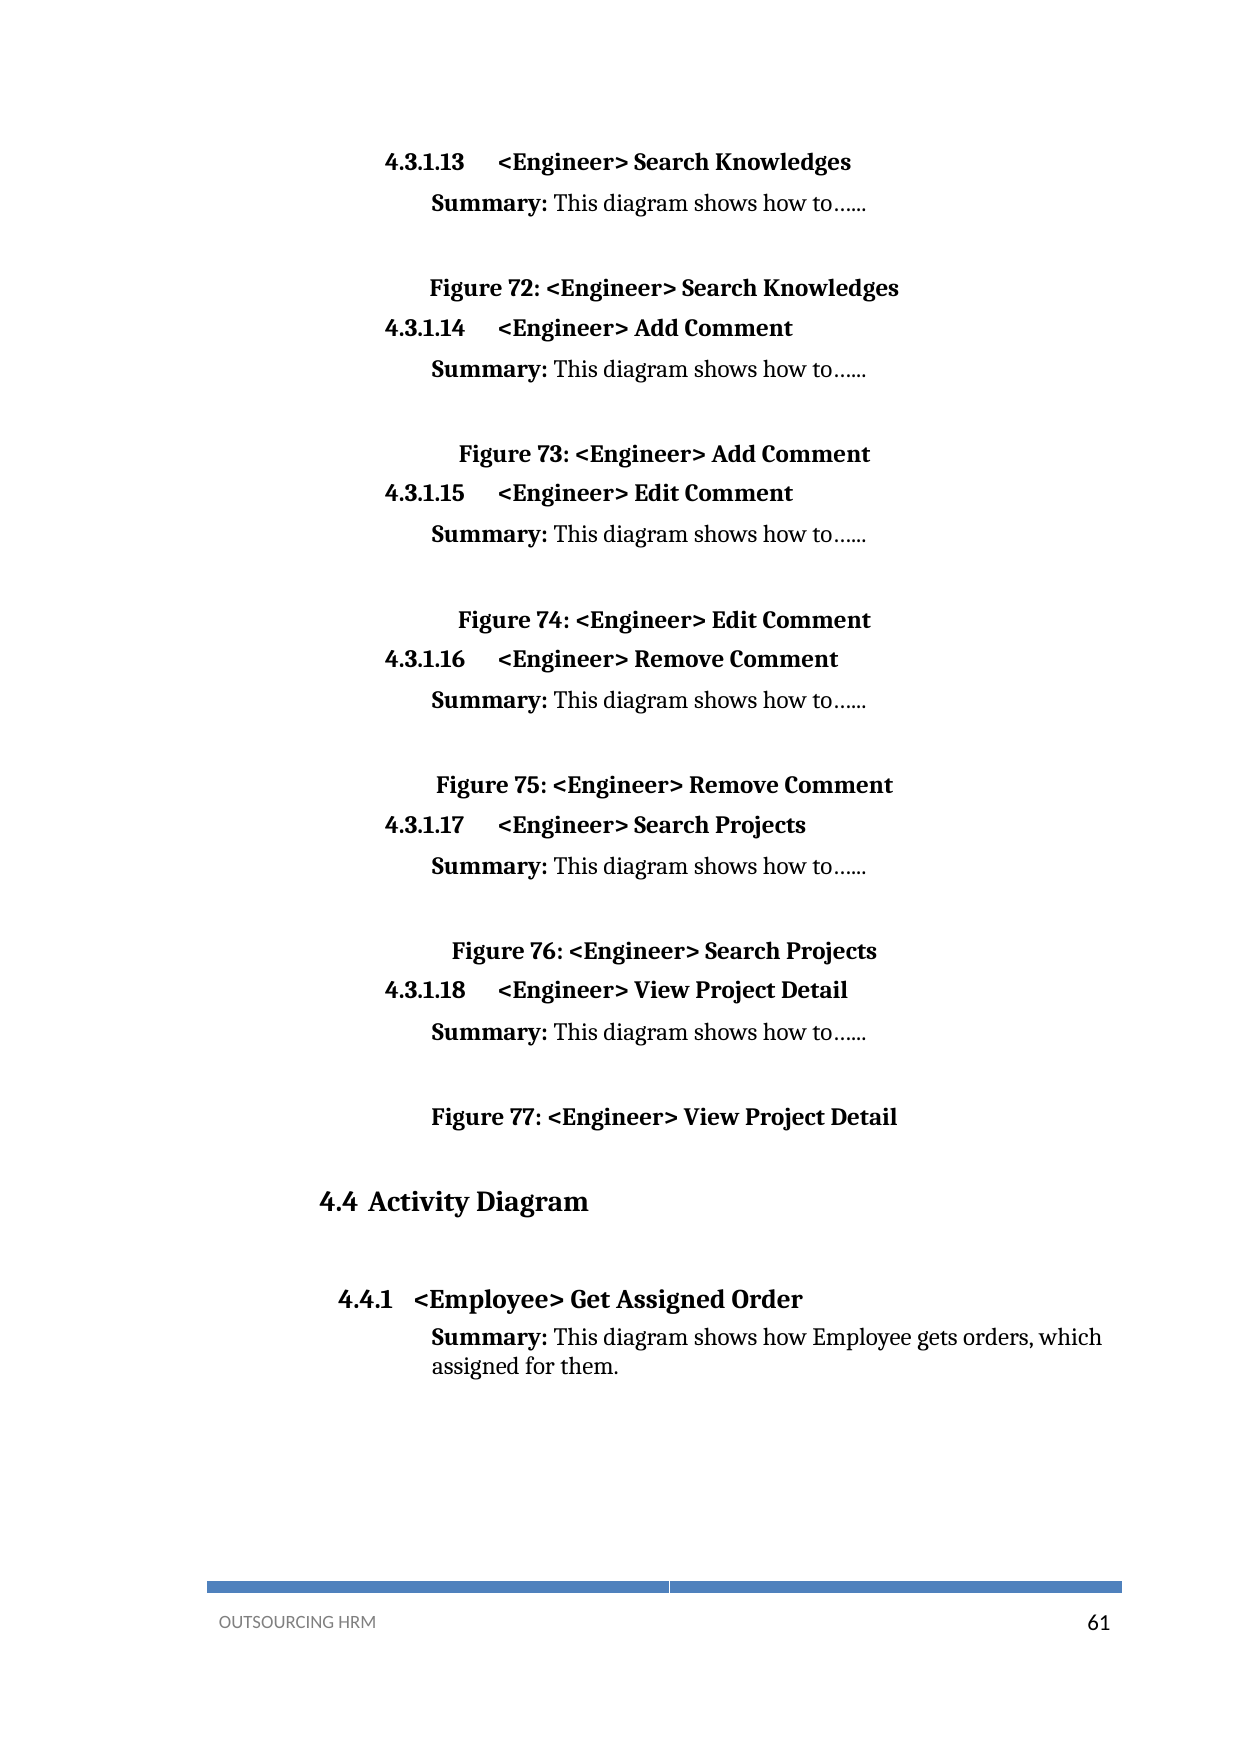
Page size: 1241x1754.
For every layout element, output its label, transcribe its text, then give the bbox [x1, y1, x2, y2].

text Summary: This diagram shows how to…... [432, 355, 1122, 383]
subtitle <Engineer> View Project Detail [385, 976, 1122, 1005]
subtitle Activity Diagram [319, 1185, 1122, 1218]
subtitle <Employee> Get Assigned Order [338, 1284, 1122, 1315]
subtitle <Engineer> Search Knowledges [385, 148, 1122, 176]
text Summary: This diagram shows how to…... [432, 686, 1122, 715]
text Summary: This diagram shows how to…... [432, 852, 1122, 881]
text Summary: This diagram shows how Employee gets orders, which assigned for them. [432, 1323, 1122, 1381]
subtitle <Engineer> Edit Comment [385, 479, 1122, 508]
subtitle <Engineer> Search Projects [385, 811, 1122, 839]
text Summary: This diagram shows how to…... [432, 189, 1122, 218]
text Summary: This diagram shows how to…... [432, 1018, 1122, 1046]
text Summary: This diagram shows how to…... [432, 520, 1122, 549]
subtitle <Engineer> Remove Comment [385, 645, 1122, 674]
subtitle <Engineer> Add Comment [385, 313, 1122, 342]
